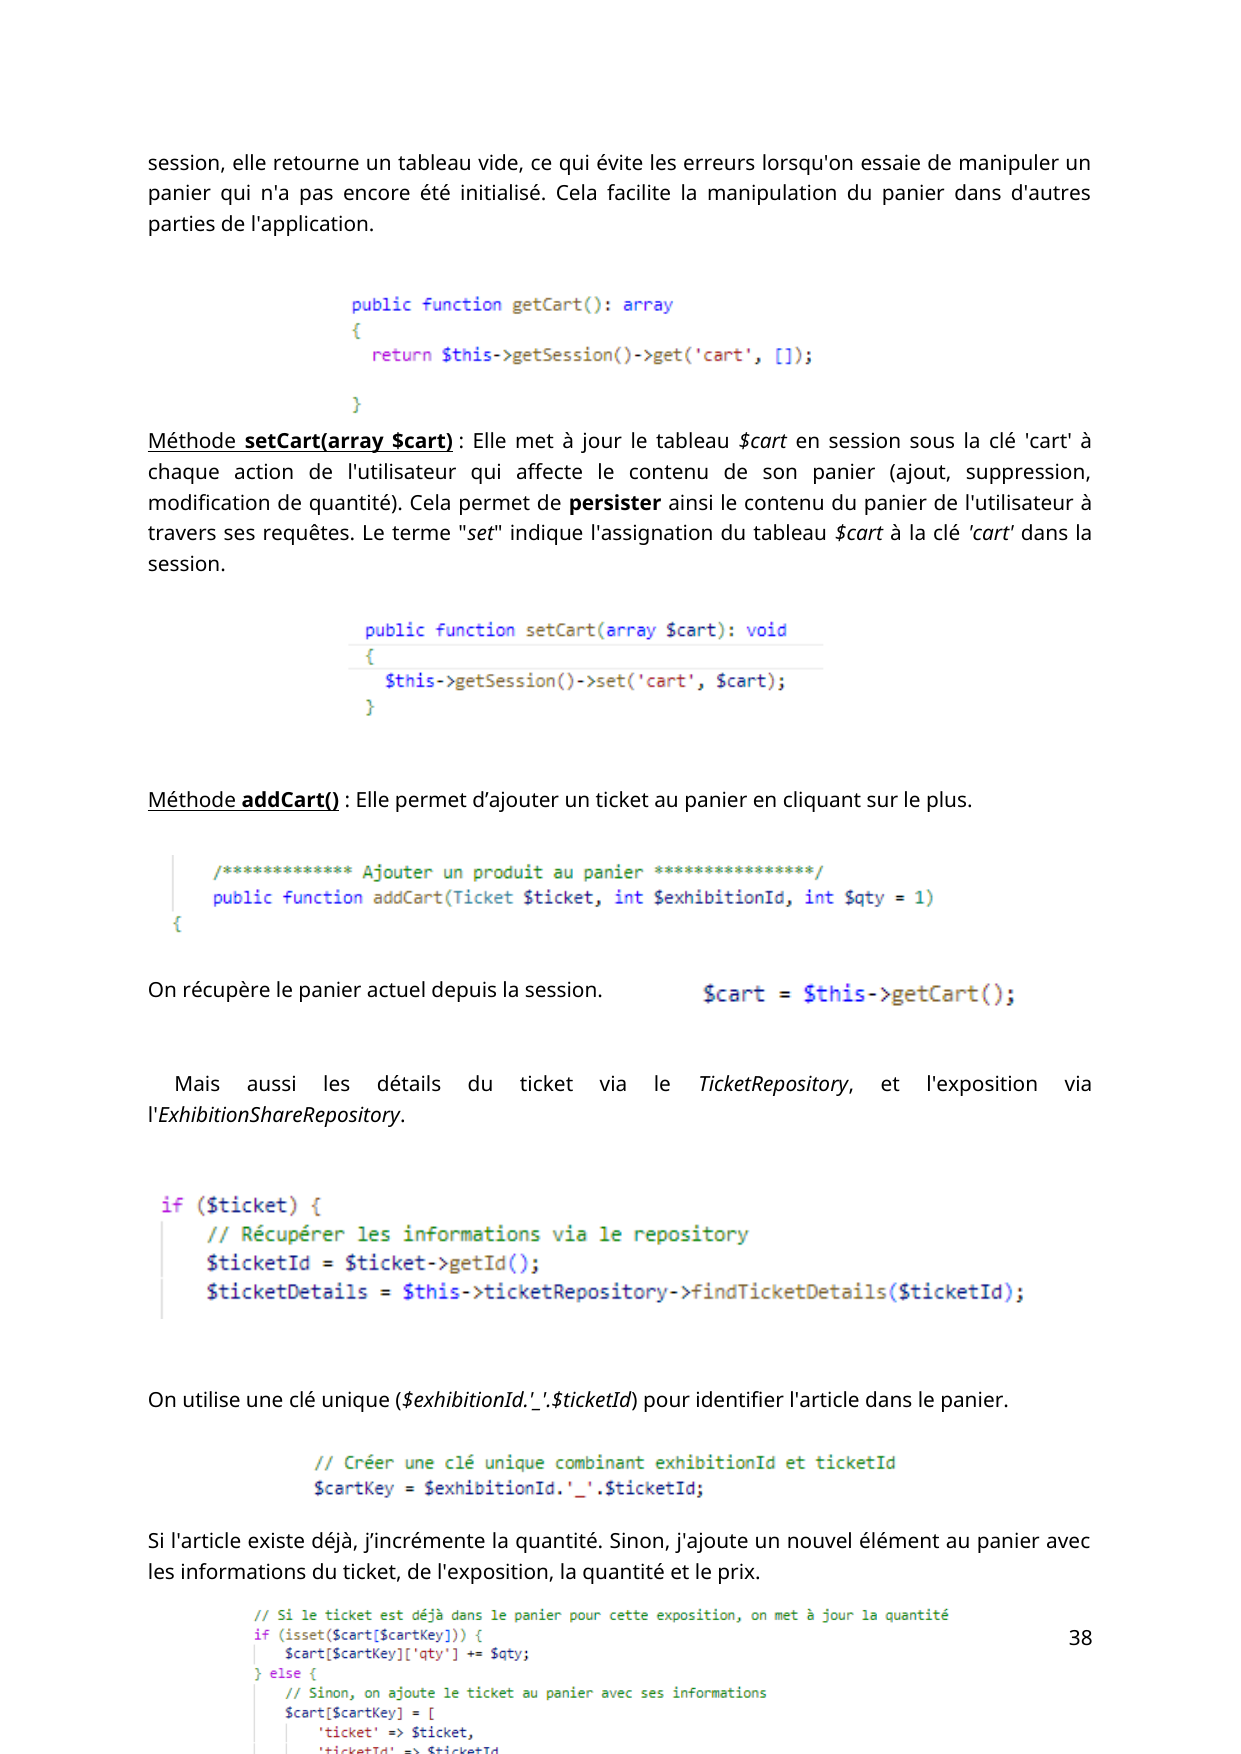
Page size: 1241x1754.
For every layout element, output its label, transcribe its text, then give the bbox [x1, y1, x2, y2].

text Méthode addCart() : Elle permet d’ajouter un ticket au panier en cliquant sur le plus. [148, 677, 1092, 705]
text Méthode setCart(array $cart) : Elle met à jour le tableau $cart en session sous la clé 'cart' à chaque action de l'utilisateur qui affecte le contenu de son panier (ajout, suppression, modification de quantité). Cela permet de persister ainsi le contenu du panier de l'utilisateur à travers ses requêtes. Le terme "set" indique l'assignation du tableau $cart à la clé 'cart' dans la session. [148, 318, 1092, 469]
text Mais aussi les détails du ticket via le TicketRepository, et l'exposition via l'ExhibitionShareRepository. [148, 961, 1092, 1020]
picture [244, 1496, 957, 1754]
picture [344, 184, 836, 313]
picture [308, 1334, 915, 1400]
text On utilise une clé unique ($exhibitionId.'_'.$ticketId) pour identifier l'article dans le panier. [148, 1277, 1092, 1306]
picture [690, 894, 1037, 908]
picture [348, 511, 824, 610]
text Si l'article existe déjà, j’incrémente la quantité. Sinon, j'ajoute un nouvel élément au panier avec les informations du ticket, de l'exposition, la quantité et le prix. [148, 1418, 1092, 1477]
picture [163, 746, 953, 828]
text On récupère le panier actuel depuis la session. [148, 866, 1092, 894]
picture [147, 1073, 1032, 1211]
